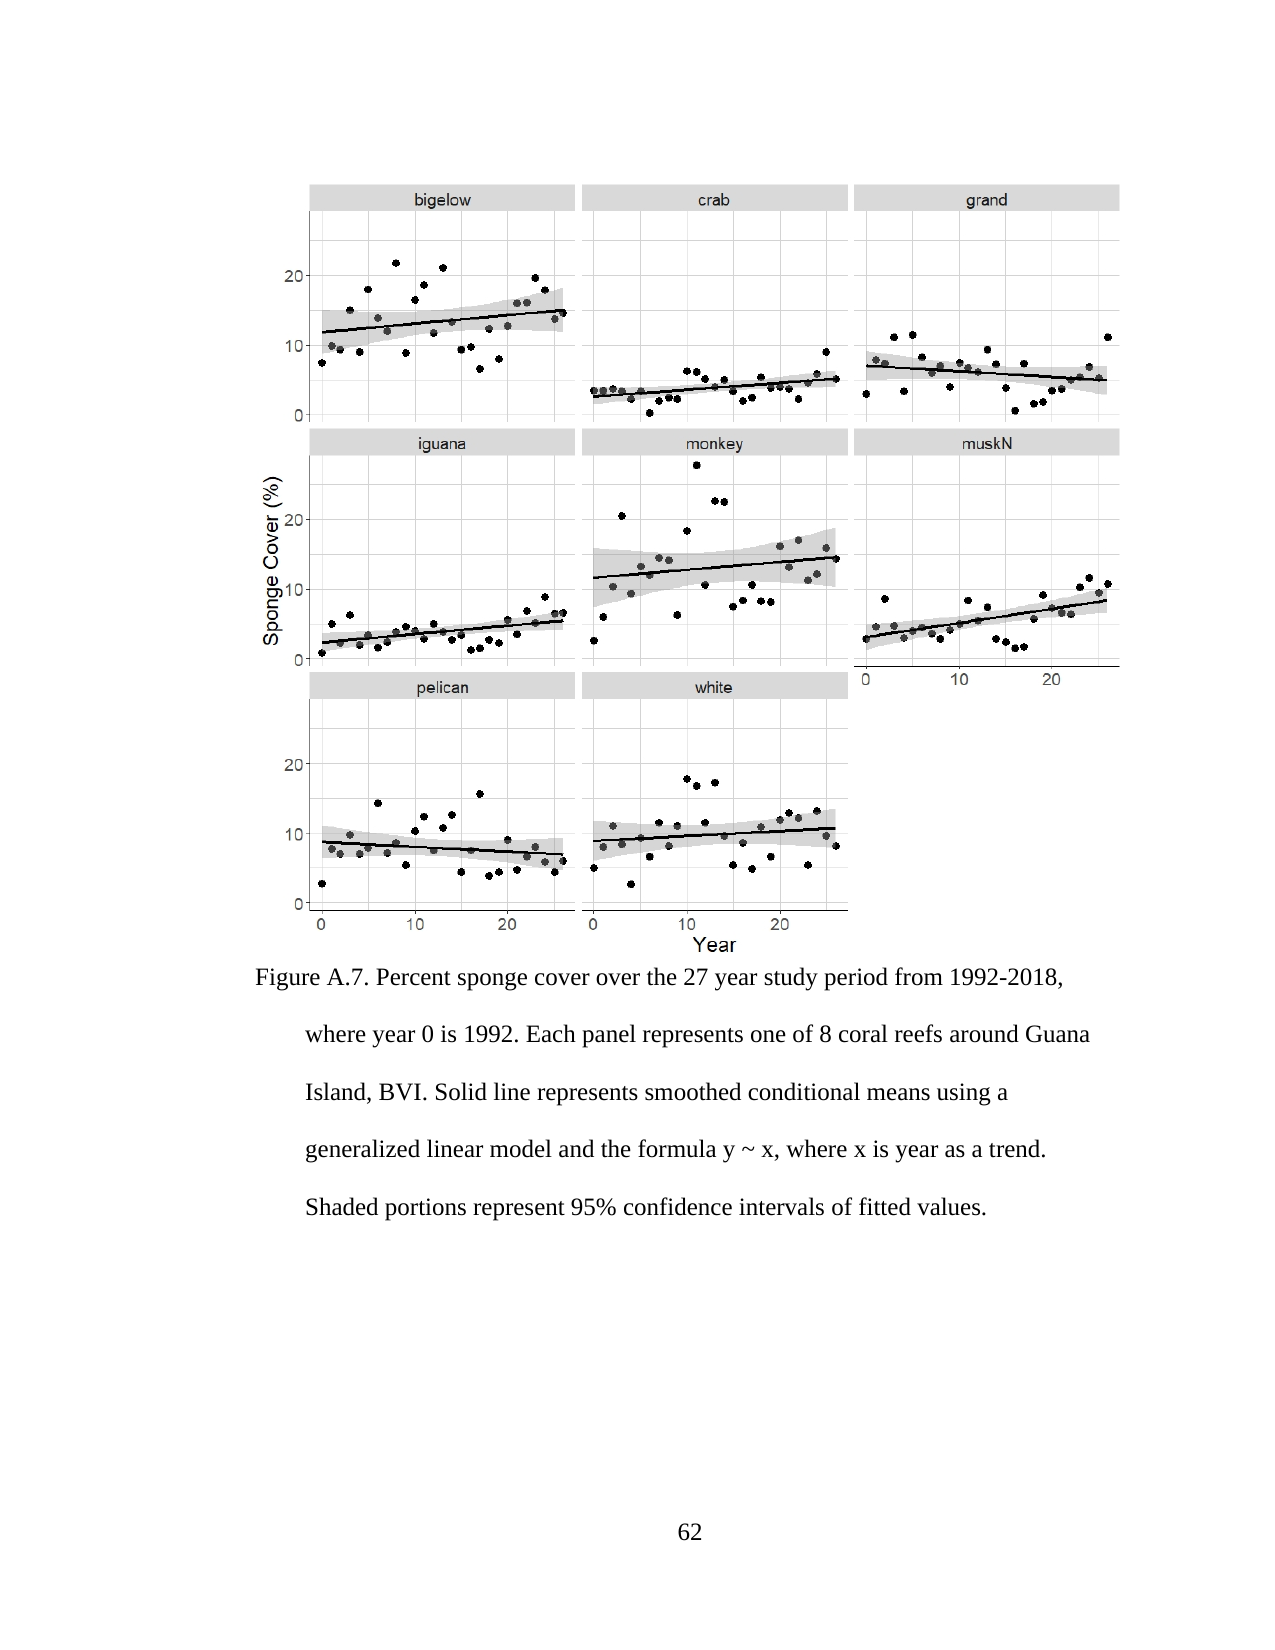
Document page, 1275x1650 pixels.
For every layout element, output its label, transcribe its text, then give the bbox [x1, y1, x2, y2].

subtitle Figure A.7. Percent sponge cover over the 27 year study period from 1992-2018, where year 0 is 1992. Each panel represents one of 8 coral reefs around Guana Island, BVI. Solid line represents smoothed conditional means using a generalized linear model and the formula y ~ x, where x is year as a trend. Shaded portions represent 95% confidence intervals of fitted values. [255, 962, 1125, 1221]
picture [255, 178, 1125, 962]
